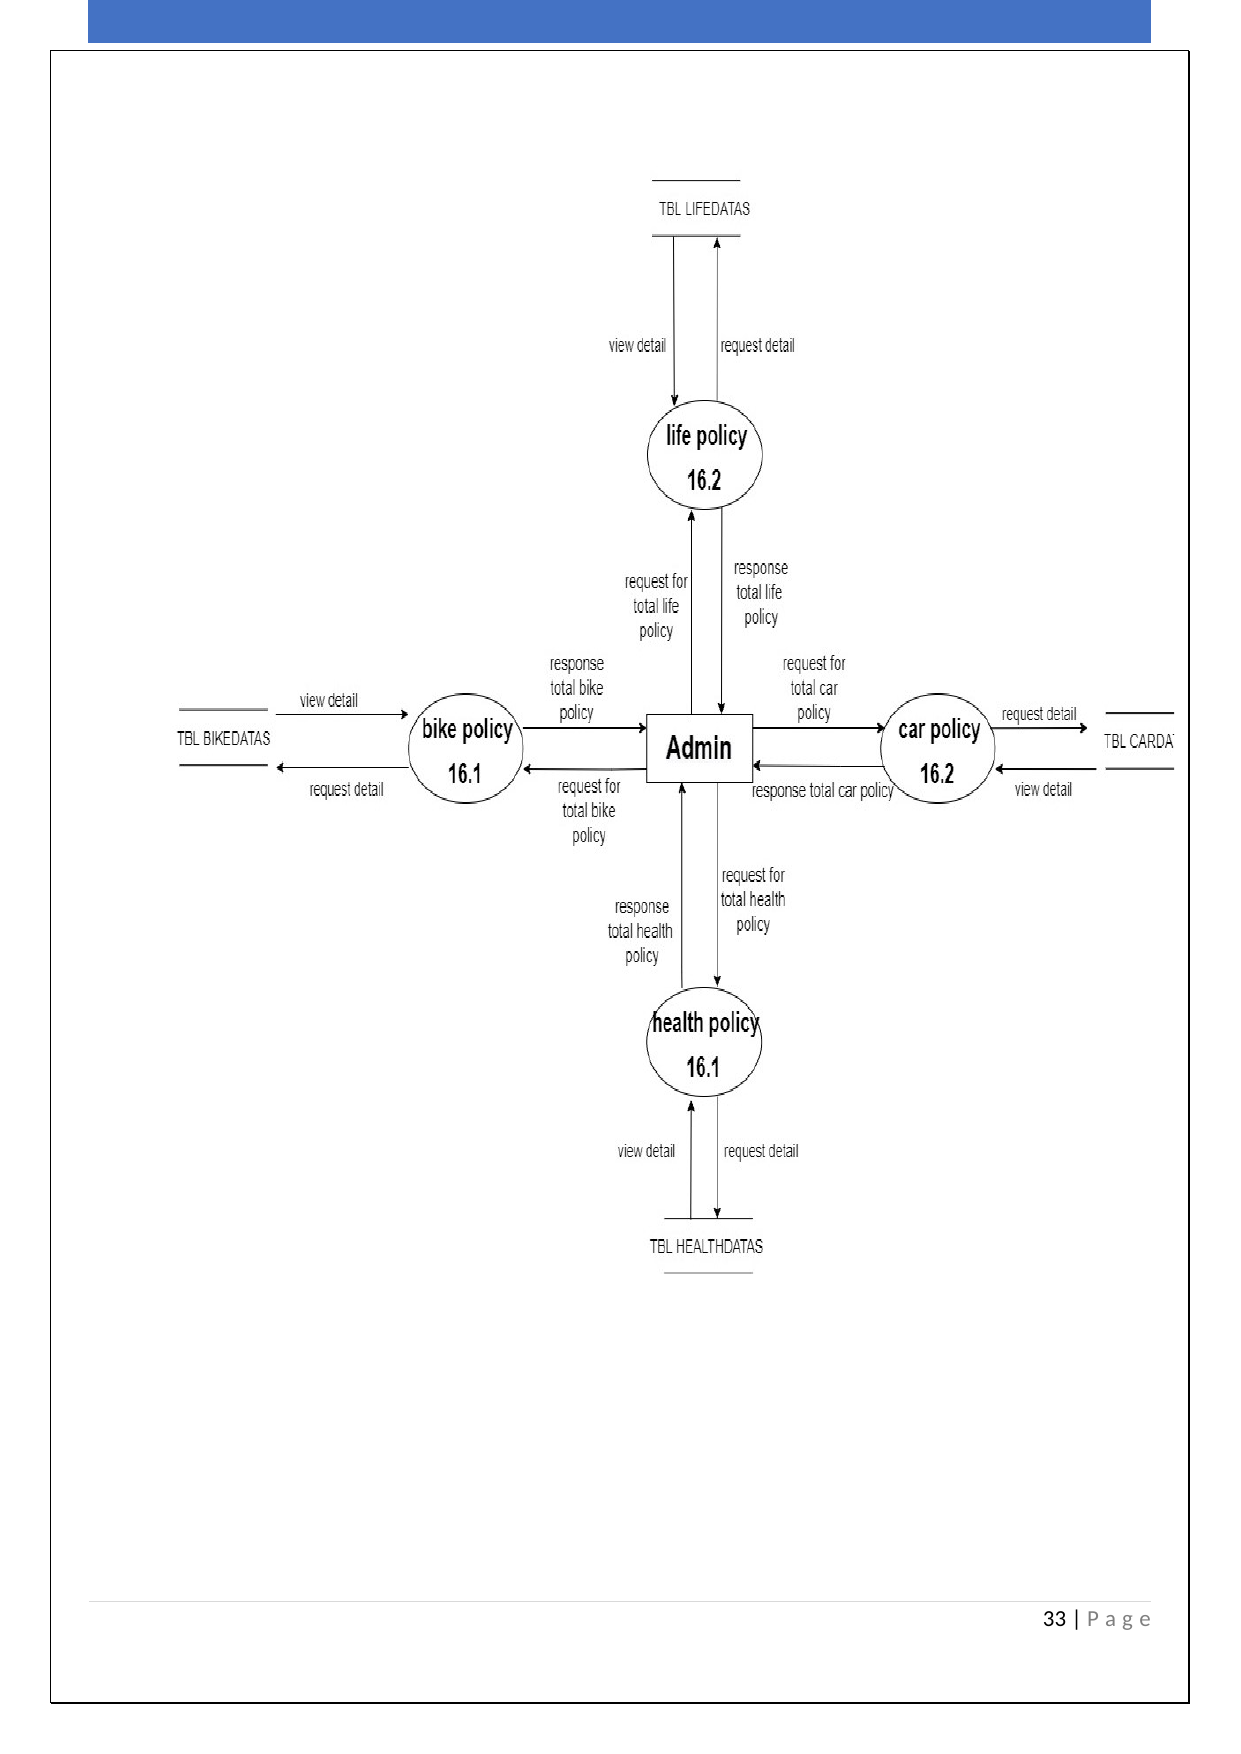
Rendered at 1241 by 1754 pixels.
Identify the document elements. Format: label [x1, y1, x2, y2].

picture [170, 101, 1175, 1274]
